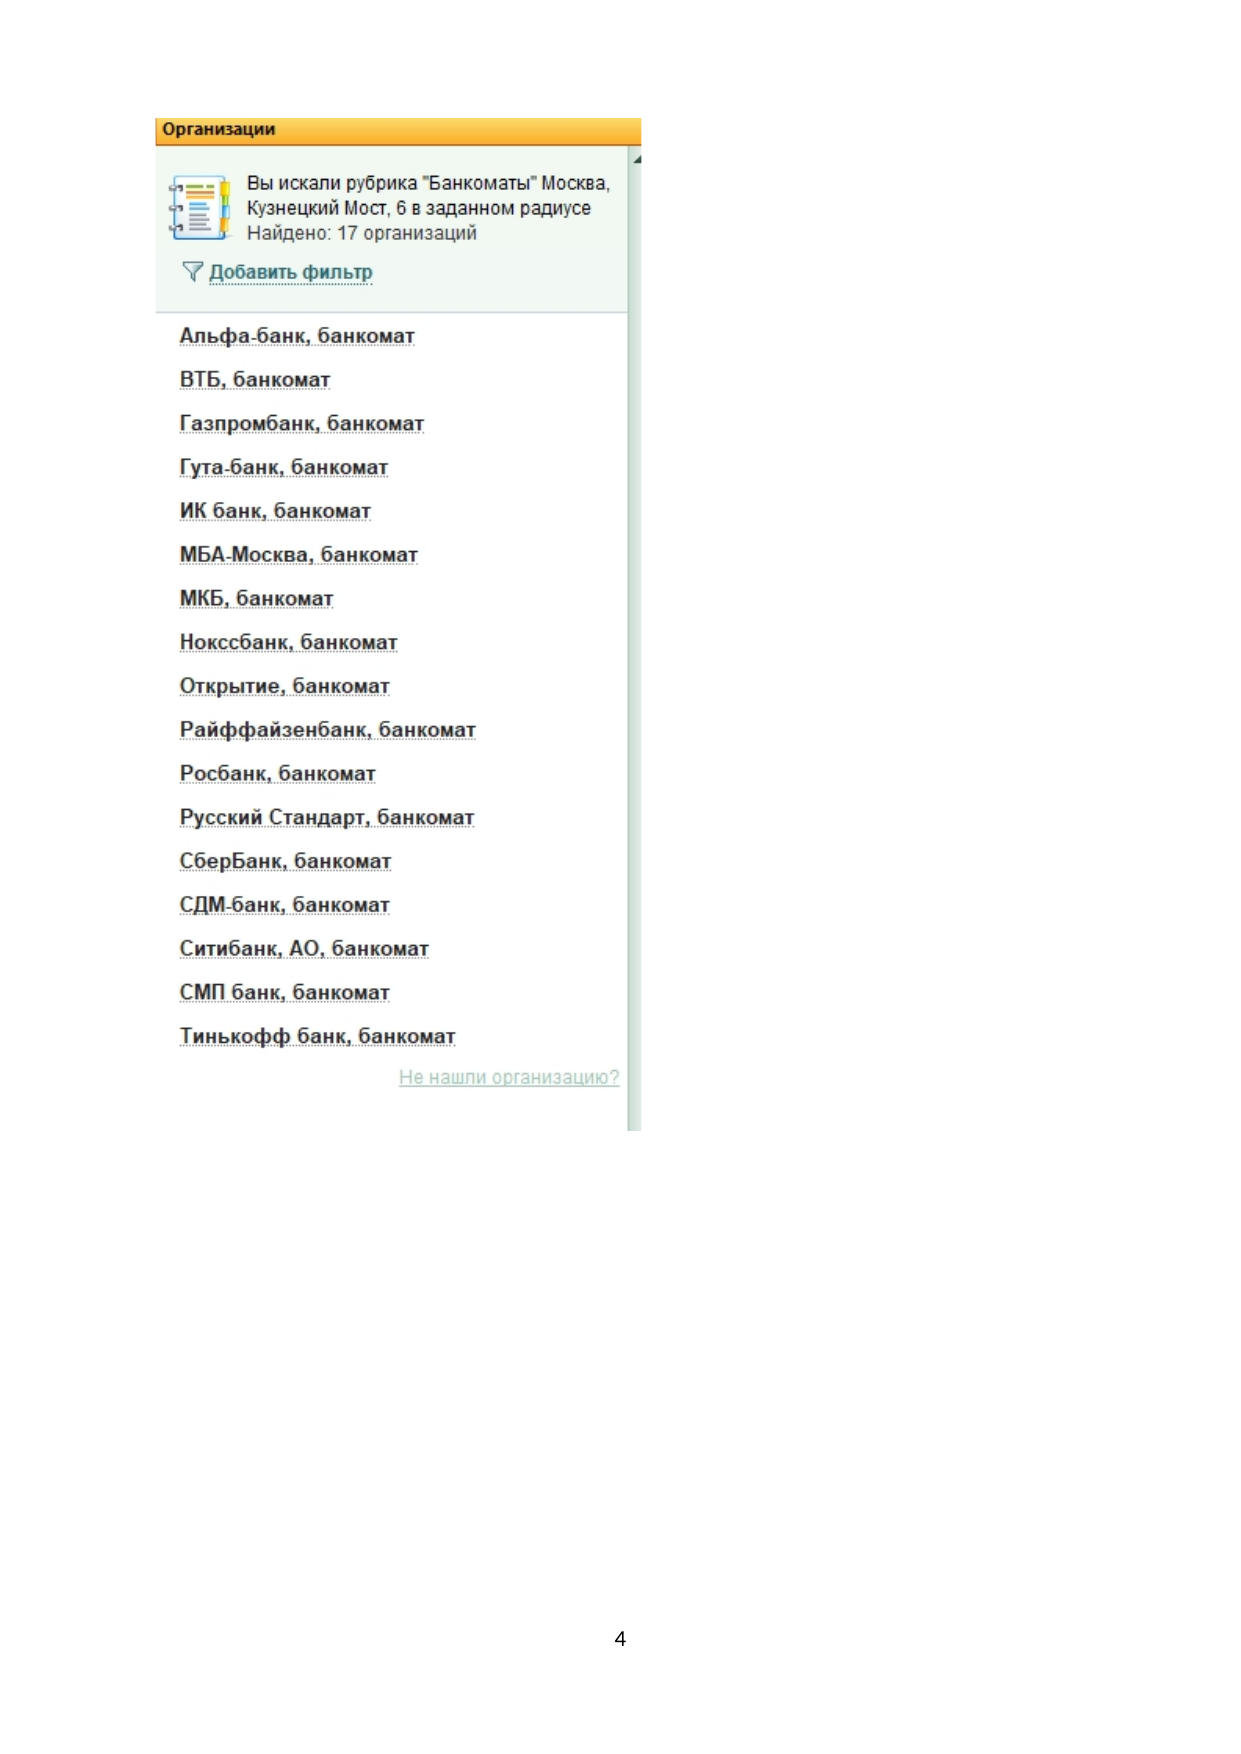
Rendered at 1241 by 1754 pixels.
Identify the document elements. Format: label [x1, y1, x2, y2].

picture [155, 118, 642, 1131]
